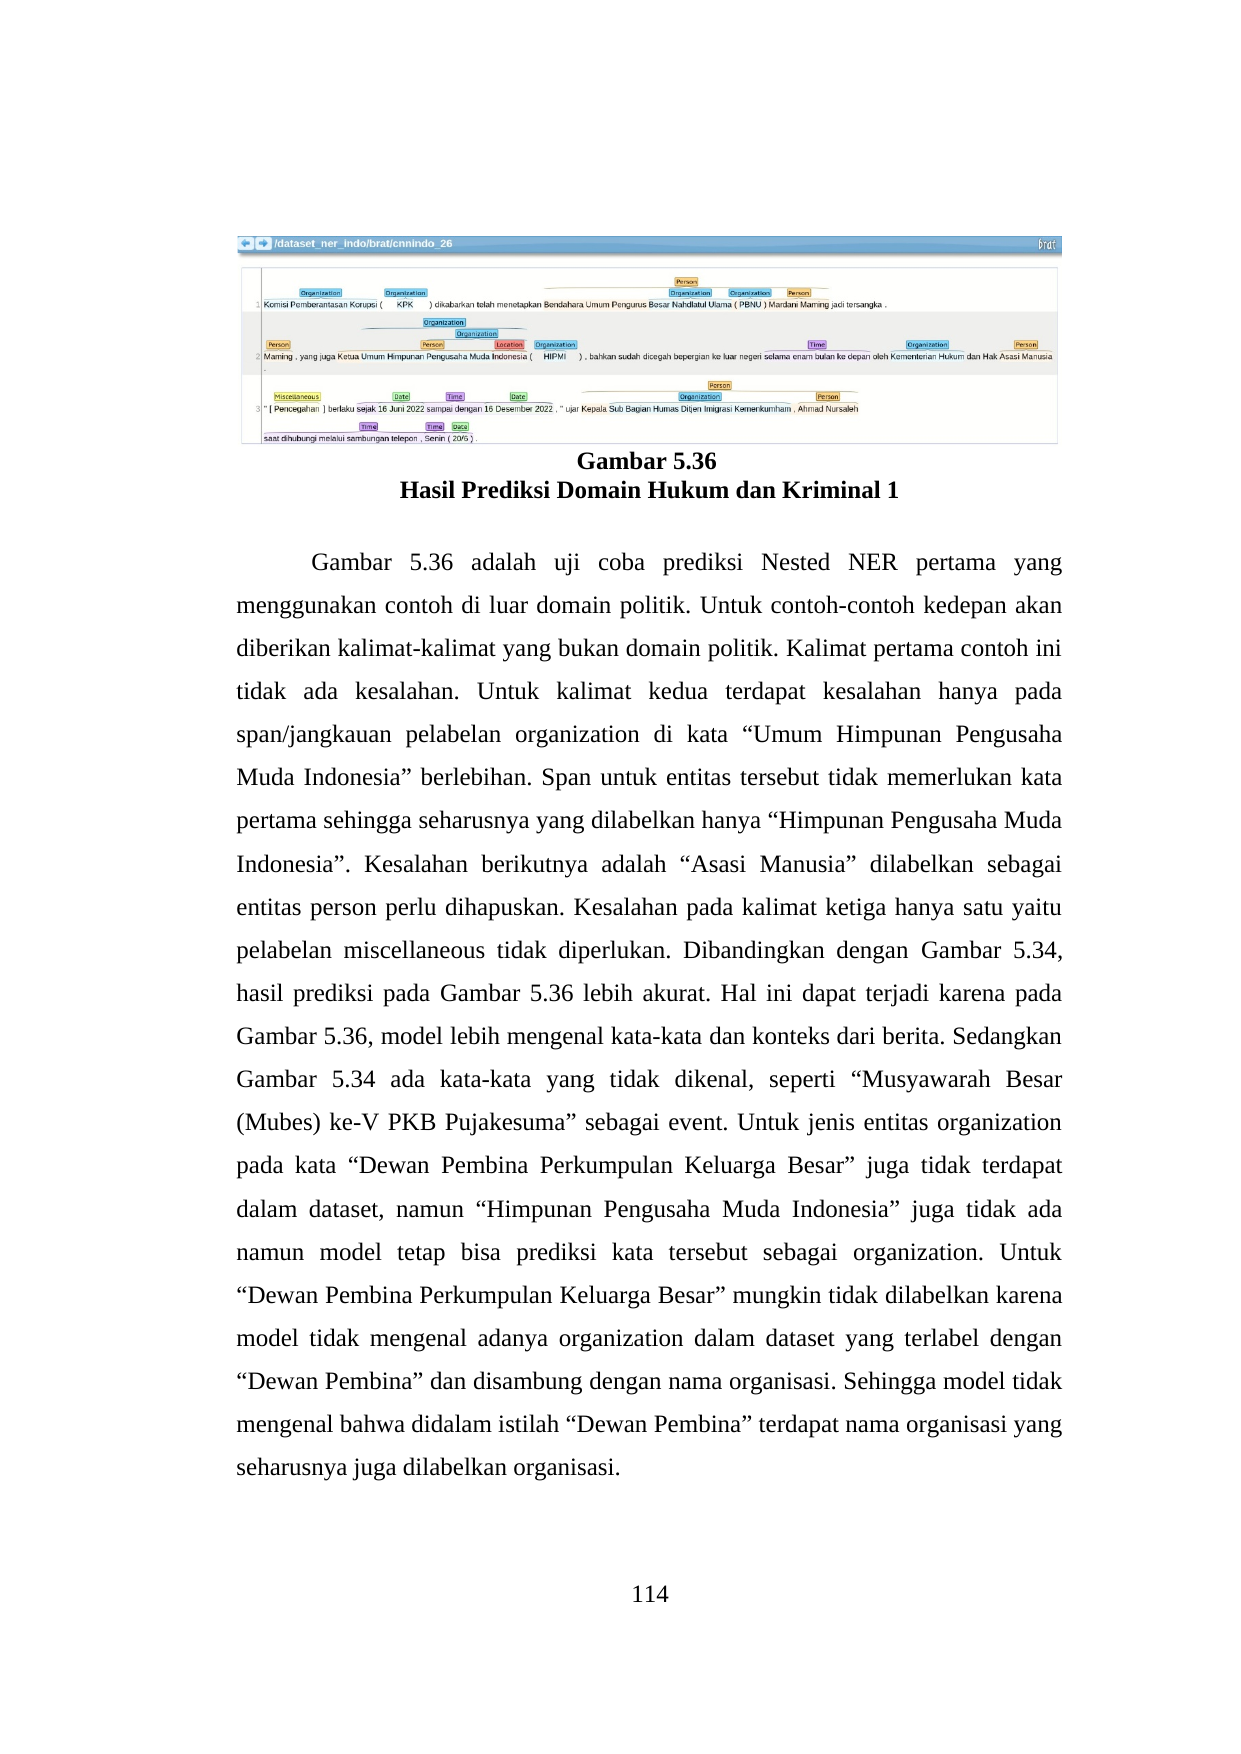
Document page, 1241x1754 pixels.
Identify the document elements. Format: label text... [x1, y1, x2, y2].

picture [237, 236, 1062, 447]
